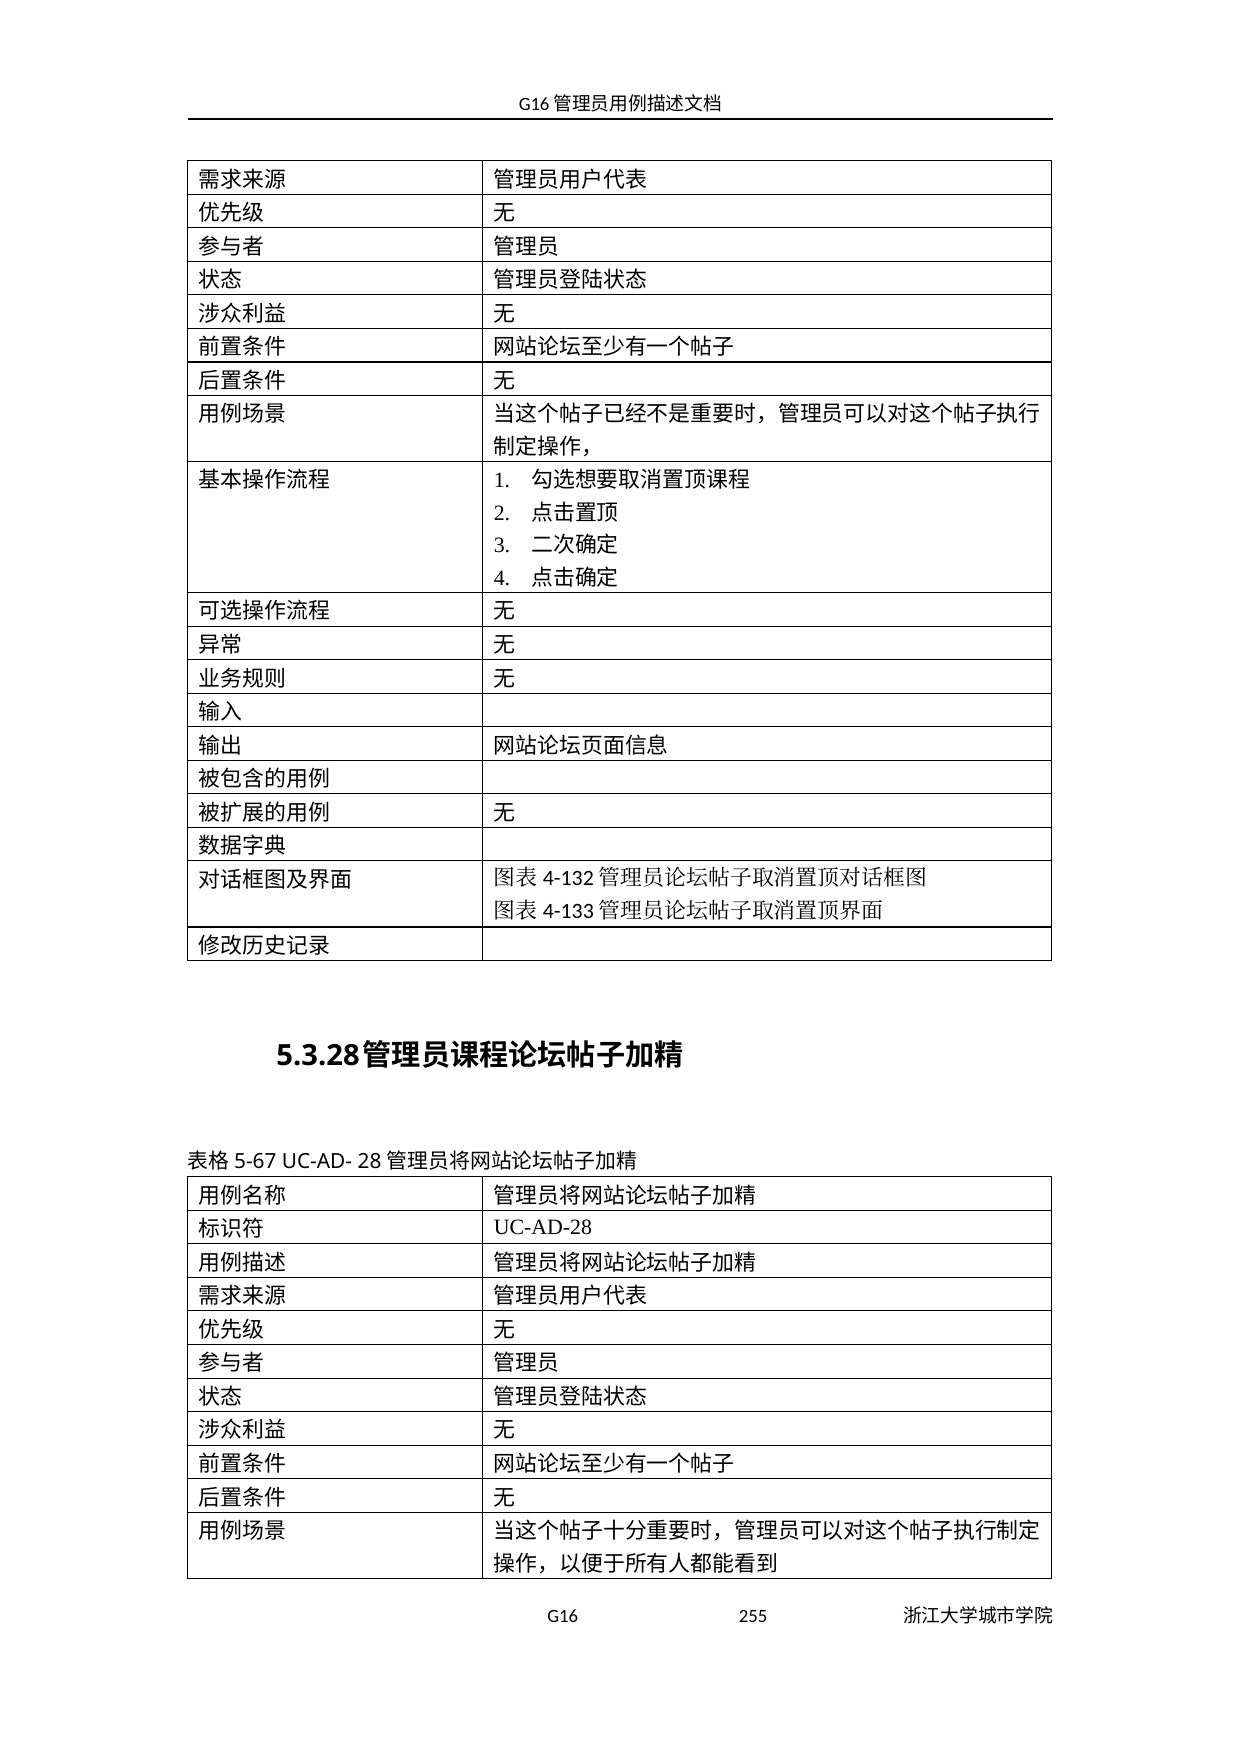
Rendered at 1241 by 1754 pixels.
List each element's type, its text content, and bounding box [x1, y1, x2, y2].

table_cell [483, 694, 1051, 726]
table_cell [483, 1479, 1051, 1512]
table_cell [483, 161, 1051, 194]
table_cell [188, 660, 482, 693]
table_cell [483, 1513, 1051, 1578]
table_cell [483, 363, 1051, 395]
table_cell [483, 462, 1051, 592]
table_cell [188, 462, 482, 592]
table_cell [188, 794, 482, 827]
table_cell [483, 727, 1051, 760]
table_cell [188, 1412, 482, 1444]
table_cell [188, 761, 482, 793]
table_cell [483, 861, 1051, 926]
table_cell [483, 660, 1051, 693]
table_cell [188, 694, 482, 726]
text 表格 5-67 UC-AD- 28 管理员将网站论坛帖子加精 [187, 1144, 1053, 1176]
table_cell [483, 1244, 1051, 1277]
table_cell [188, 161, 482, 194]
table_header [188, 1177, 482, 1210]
subtitle 管理员课程论坛帖子加精 [276, 1021, 1053, 1086]
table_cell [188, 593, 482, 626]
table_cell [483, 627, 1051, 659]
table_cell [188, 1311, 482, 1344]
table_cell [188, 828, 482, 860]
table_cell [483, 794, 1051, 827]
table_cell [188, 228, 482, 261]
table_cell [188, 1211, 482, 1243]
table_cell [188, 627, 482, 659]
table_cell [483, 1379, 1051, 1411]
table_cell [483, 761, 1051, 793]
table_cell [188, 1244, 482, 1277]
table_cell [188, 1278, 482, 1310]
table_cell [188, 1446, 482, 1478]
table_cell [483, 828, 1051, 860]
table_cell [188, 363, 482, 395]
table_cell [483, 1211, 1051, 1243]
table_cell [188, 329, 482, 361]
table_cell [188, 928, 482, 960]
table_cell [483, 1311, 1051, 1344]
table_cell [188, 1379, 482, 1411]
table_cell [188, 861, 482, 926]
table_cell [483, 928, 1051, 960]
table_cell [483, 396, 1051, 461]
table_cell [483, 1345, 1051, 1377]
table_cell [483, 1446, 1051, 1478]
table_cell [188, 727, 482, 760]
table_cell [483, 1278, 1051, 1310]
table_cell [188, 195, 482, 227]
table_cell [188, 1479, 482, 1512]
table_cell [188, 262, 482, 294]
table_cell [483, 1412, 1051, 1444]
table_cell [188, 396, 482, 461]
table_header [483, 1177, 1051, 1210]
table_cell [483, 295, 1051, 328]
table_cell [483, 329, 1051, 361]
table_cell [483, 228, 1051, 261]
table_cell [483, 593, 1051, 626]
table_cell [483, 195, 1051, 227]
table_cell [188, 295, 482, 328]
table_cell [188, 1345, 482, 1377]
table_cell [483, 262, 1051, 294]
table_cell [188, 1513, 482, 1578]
